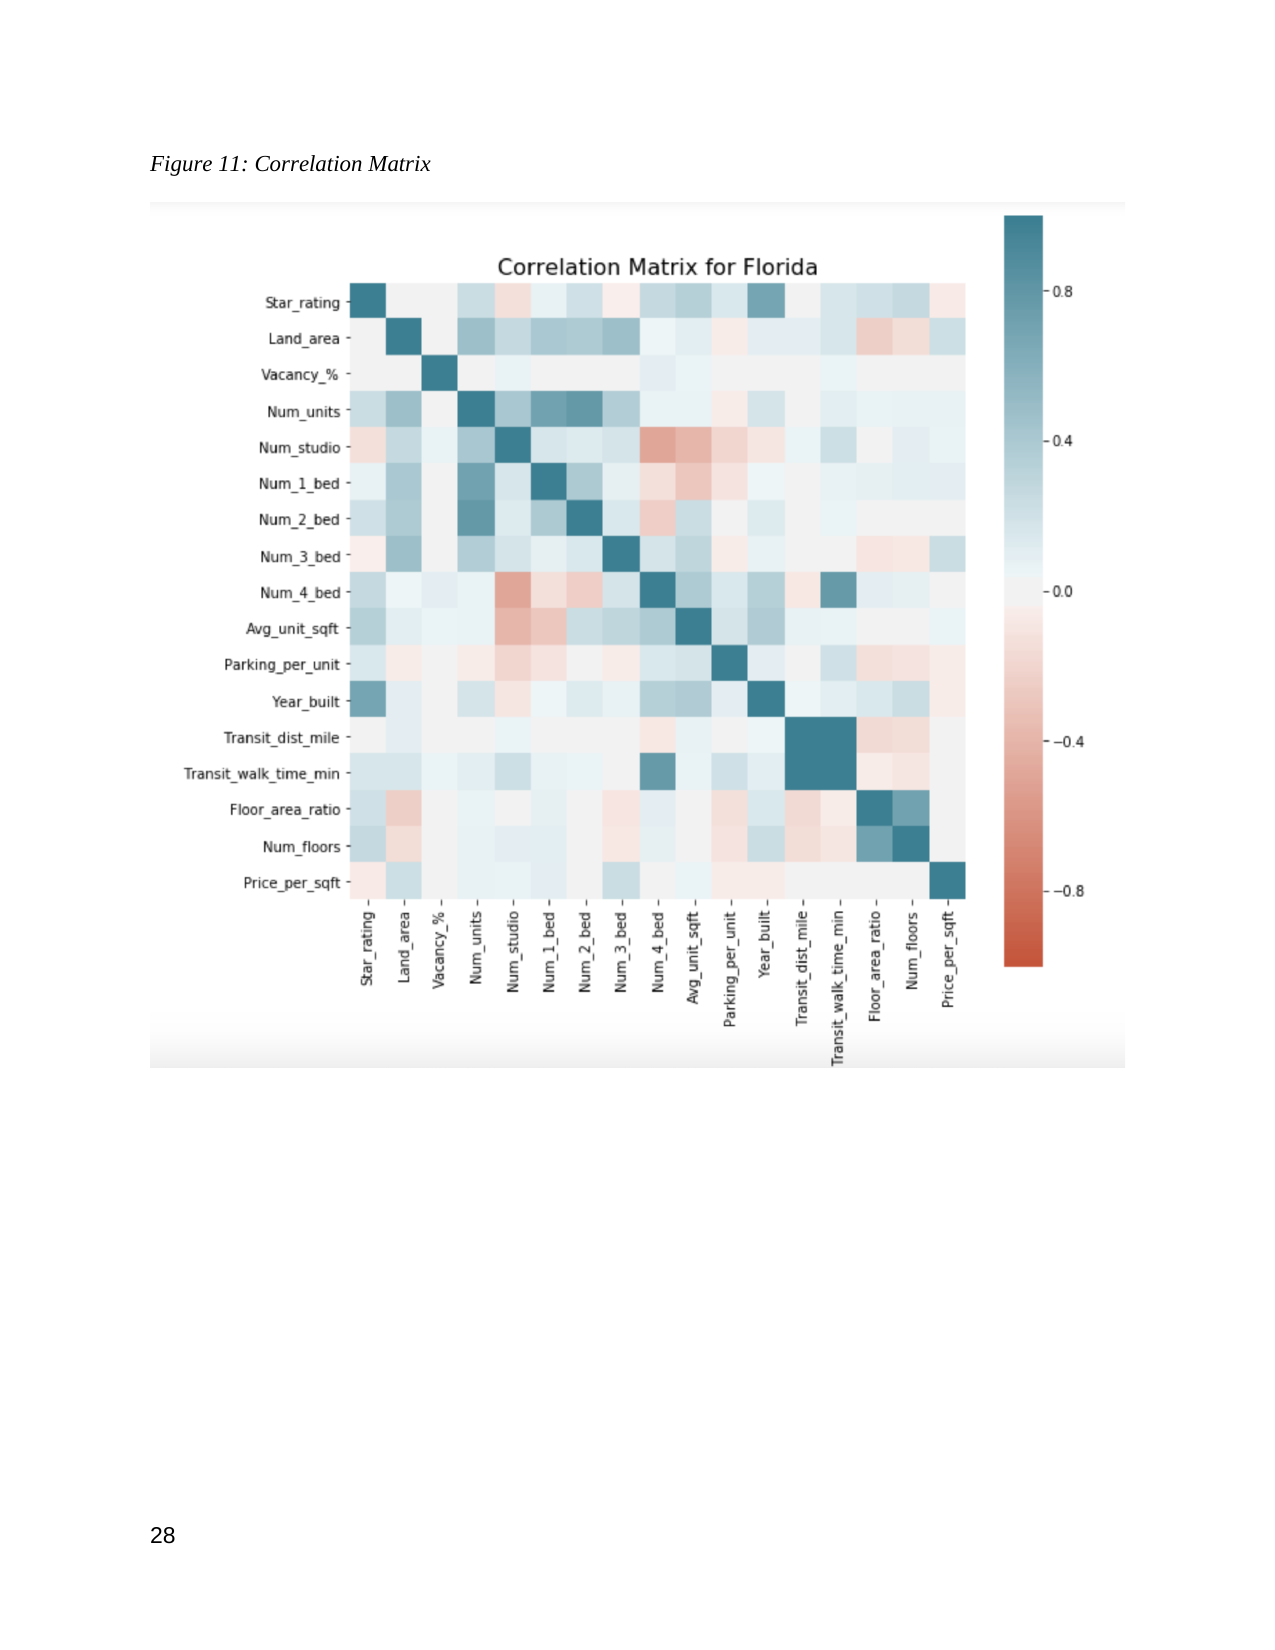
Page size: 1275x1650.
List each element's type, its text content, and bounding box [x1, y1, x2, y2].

text Figure 11: Correlation Matrix [150, 150, 1125, 176]
picture [150, 202, 1125, 1068]
